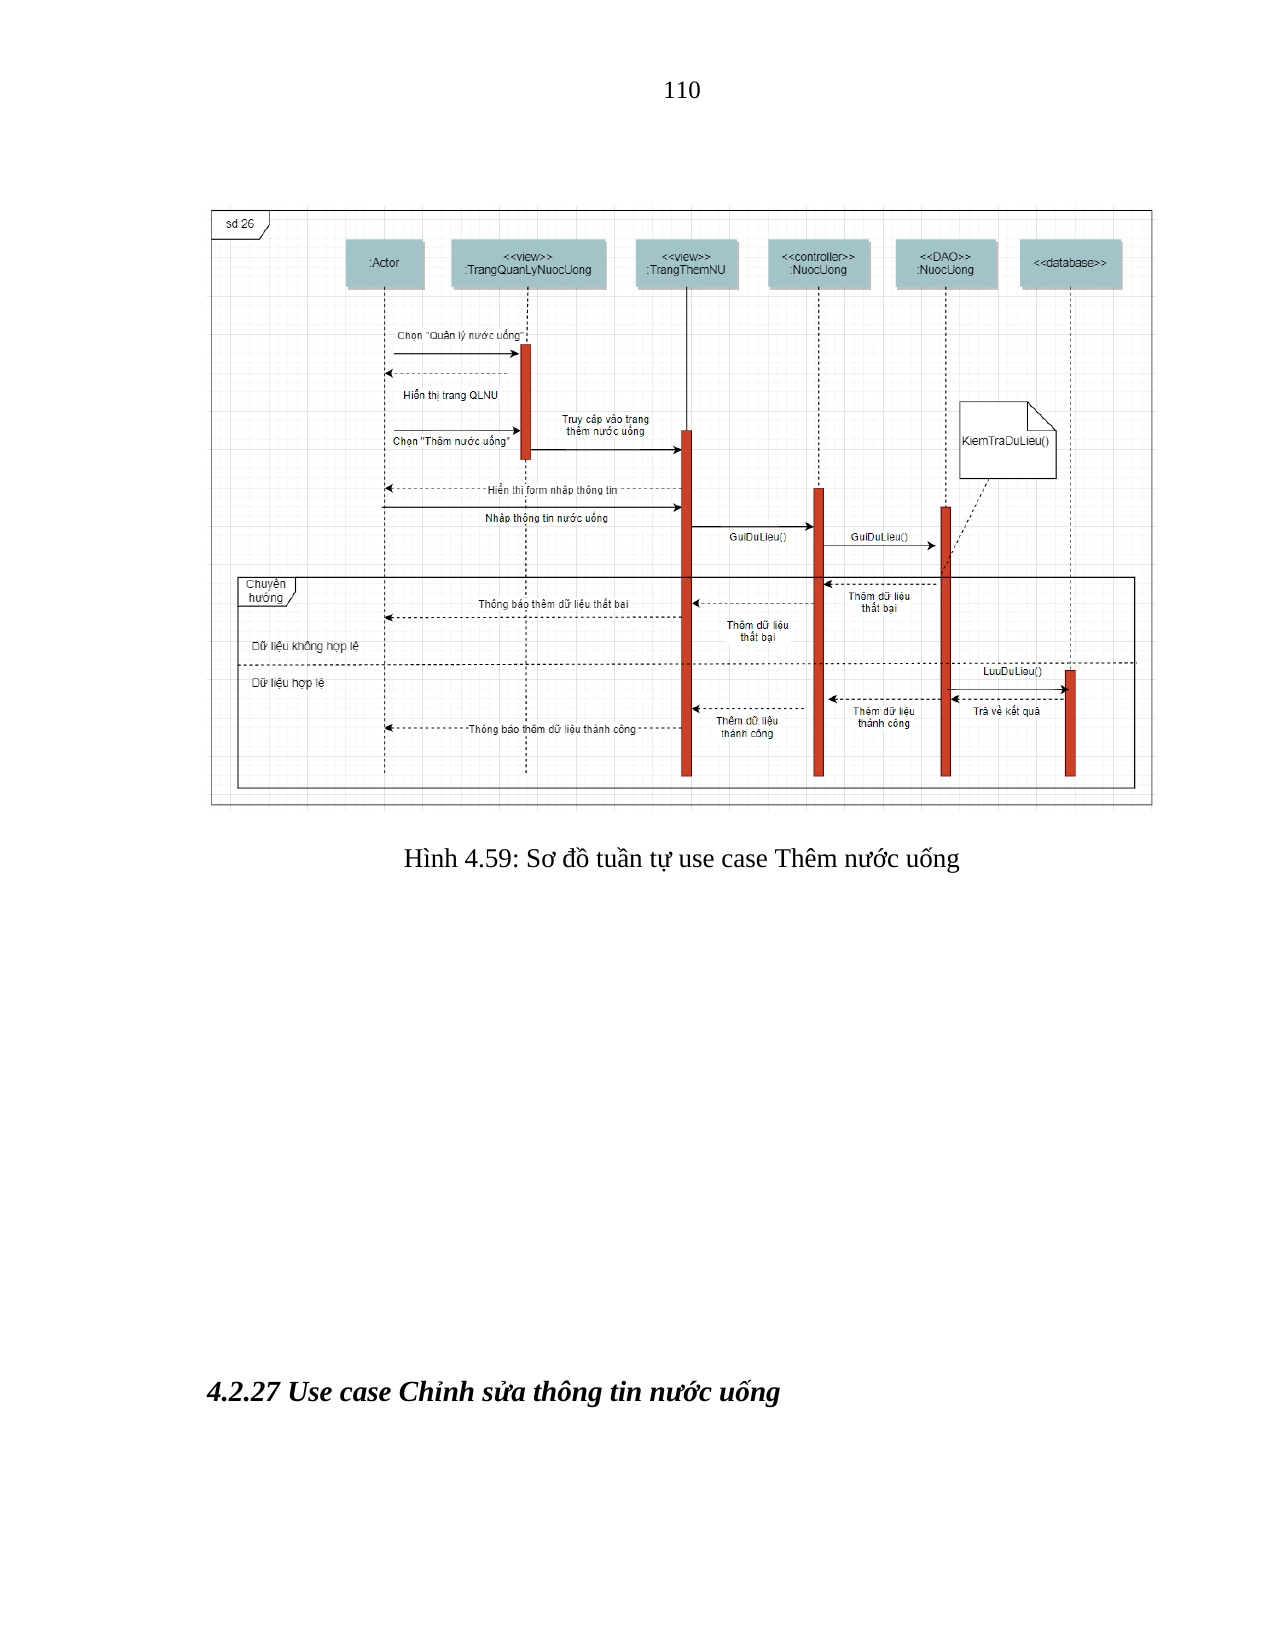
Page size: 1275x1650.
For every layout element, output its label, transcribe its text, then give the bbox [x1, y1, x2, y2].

picture [206, 206, 1157, 811]
text Hình 4.59: Sơ đồ tuần tự use case Thêm nước uống [207, 842, 1157, 873]
text 4.2.27 Use case Chỉnh sửa thông tin nước uống [207, 1374, 1157, 1408]
